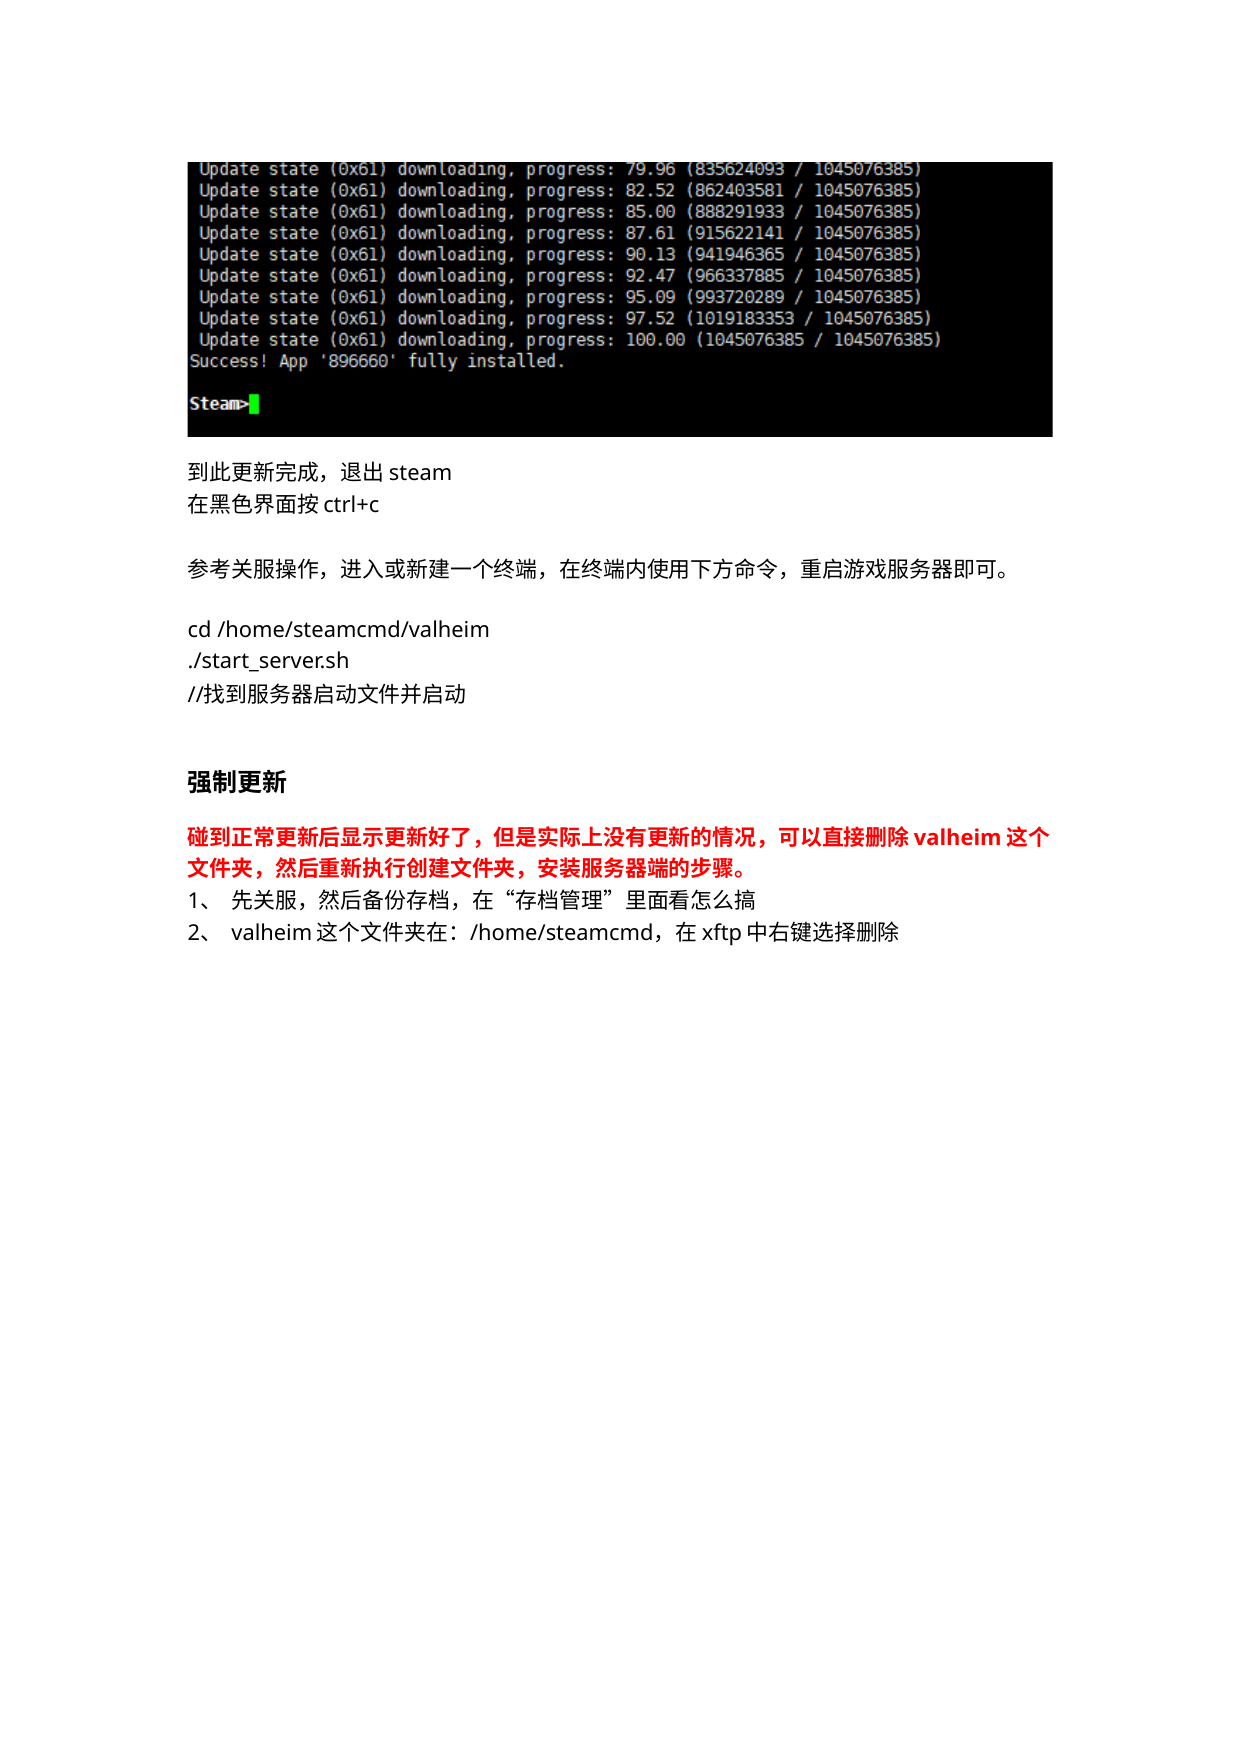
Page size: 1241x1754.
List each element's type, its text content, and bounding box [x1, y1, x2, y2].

text cd /home/steamcmd/valheim [187, 614, 1053, 644]
text 在黑色界面按ctrl+c [187, 487, 1053, 519]
list valheim这个文件夹在：/home/steamcmd，在xftp中右键选择删除 [187, 915, 1053, 947]
text ./start_server.sh [187, 644, 1053, 677]
text 碰到正常更新后显示更新好了，但是实际上没有更新的情况，可以直接删除valheim这个文件夹，然后重新执行创建文件夹，安装服务器端的步骤。 [187, 819, 1053, 883]
subtitle 强制更新 [187, 762, 1053, 799]
text 到此更新完成，退出steam [187, 454, 1053, 487]
text 参考关服操作，进入或新建一个终端，在终端内使用下方命令，重启游戏服务器即可。 [187, 552, 1053, 584]
list 先关服，然后备份存档，在“存档管理”里面看怎么搞 [187, 883, 1053, 915]
text //找到服务器启动文件并启动 [187, 677, 1053, 709]
picture [187, 162, 1053, 437]
